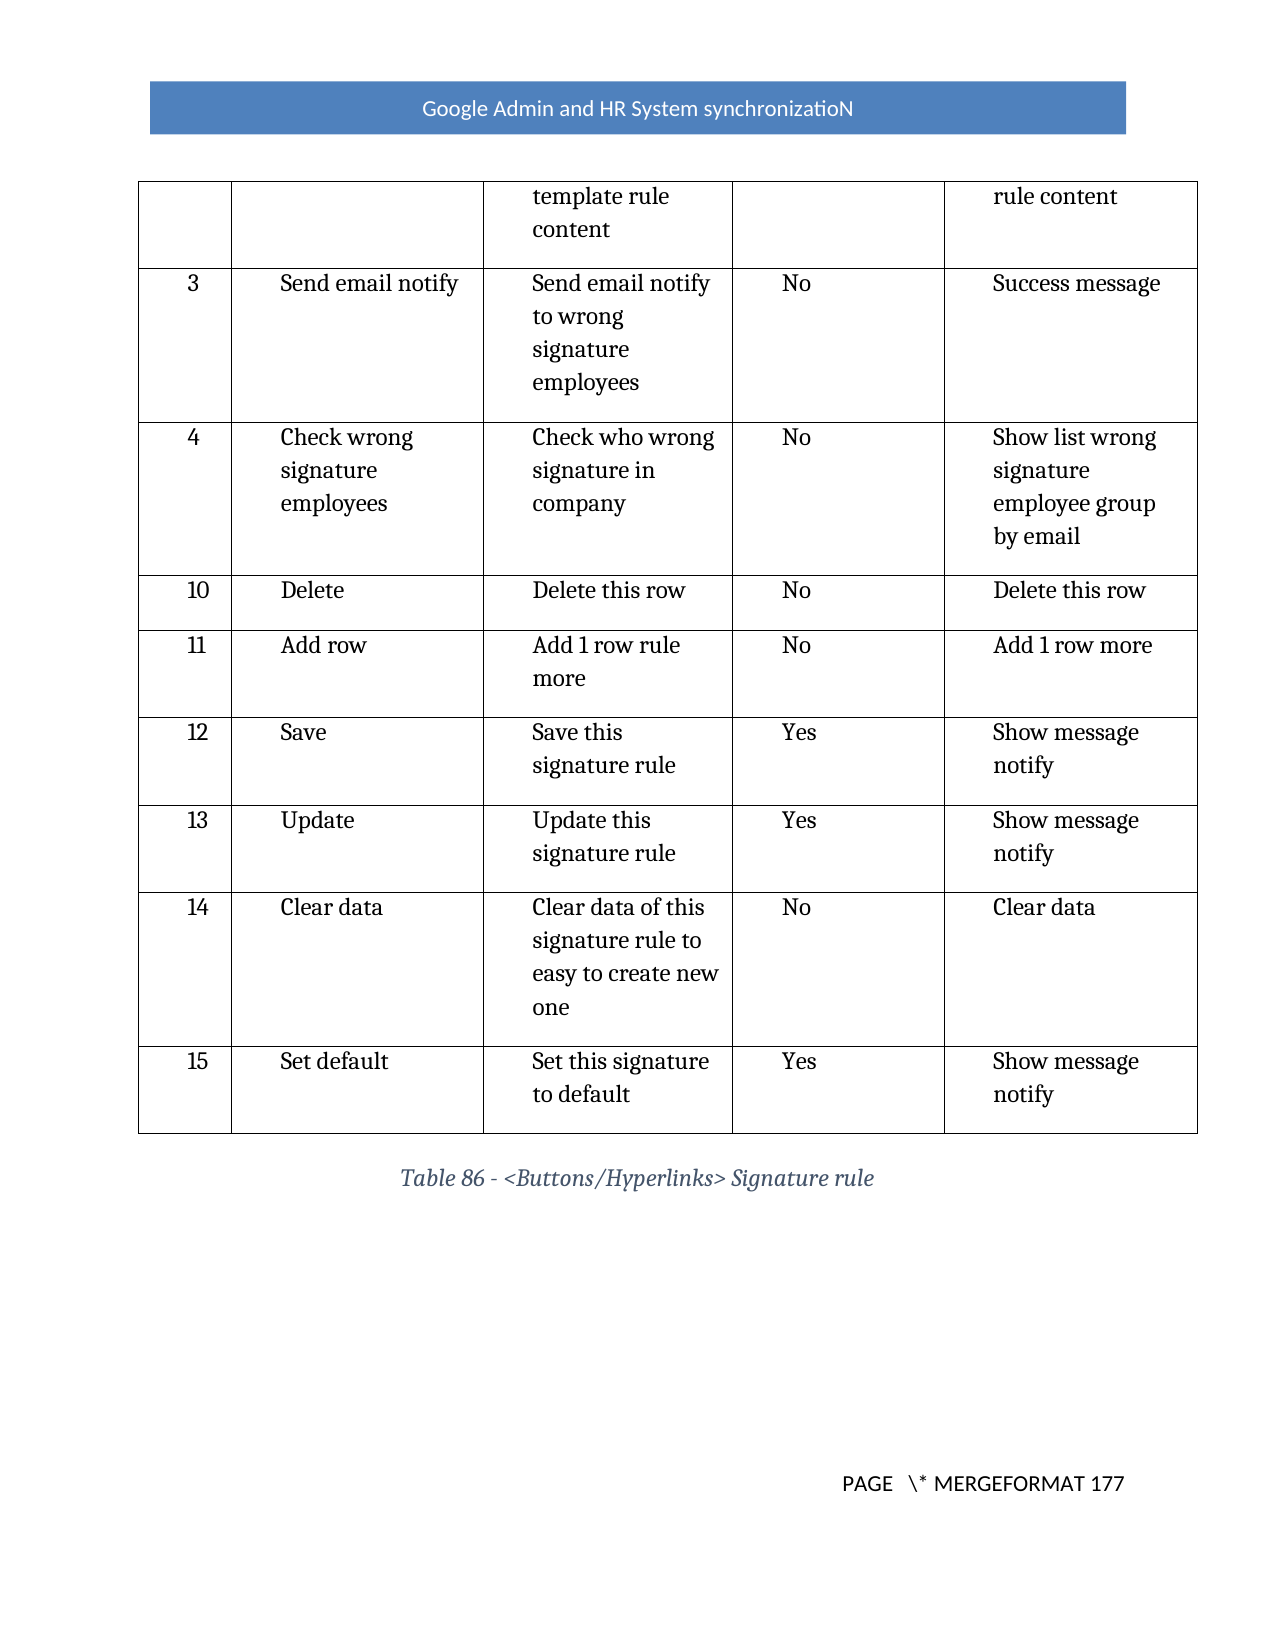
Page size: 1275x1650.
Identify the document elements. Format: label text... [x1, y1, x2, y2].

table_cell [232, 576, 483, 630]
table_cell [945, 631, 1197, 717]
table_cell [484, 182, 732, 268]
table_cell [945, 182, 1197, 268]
text Table 86 - <Buttons/Hyperlinks> Signature rule [150, 1163, 1125, 1192]
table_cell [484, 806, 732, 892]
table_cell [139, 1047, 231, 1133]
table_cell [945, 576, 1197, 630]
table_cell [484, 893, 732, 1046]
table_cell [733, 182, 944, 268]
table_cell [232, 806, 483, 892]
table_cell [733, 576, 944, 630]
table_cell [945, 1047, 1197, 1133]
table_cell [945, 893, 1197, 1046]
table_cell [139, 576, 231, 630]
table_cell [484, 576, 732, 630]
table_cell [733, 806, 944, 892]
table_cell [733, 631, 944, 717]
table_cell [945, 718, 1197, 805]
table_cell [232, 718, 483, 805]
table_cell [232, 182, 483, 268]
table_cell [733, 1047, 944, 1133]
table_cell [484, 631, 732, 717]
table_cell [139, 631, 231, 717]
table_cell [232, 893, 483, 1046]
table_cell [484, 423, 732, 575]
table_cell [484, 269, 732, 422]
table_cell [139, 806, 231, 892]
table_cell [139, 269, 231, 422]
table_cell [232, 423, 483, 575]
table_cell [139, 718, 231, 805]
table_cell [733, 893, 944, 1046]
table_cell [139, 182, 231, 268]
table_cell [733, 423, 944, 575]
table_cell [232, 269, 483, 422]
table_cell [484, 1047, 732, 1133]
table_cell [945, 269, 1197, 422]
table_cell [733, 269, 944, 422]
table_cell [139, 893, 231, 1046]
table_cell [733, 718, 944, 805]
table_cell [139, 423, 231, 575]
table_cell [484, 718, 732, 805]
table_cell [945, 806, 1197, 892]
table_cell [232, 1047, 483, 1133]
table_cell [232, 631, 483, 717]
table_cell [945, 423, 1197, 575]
